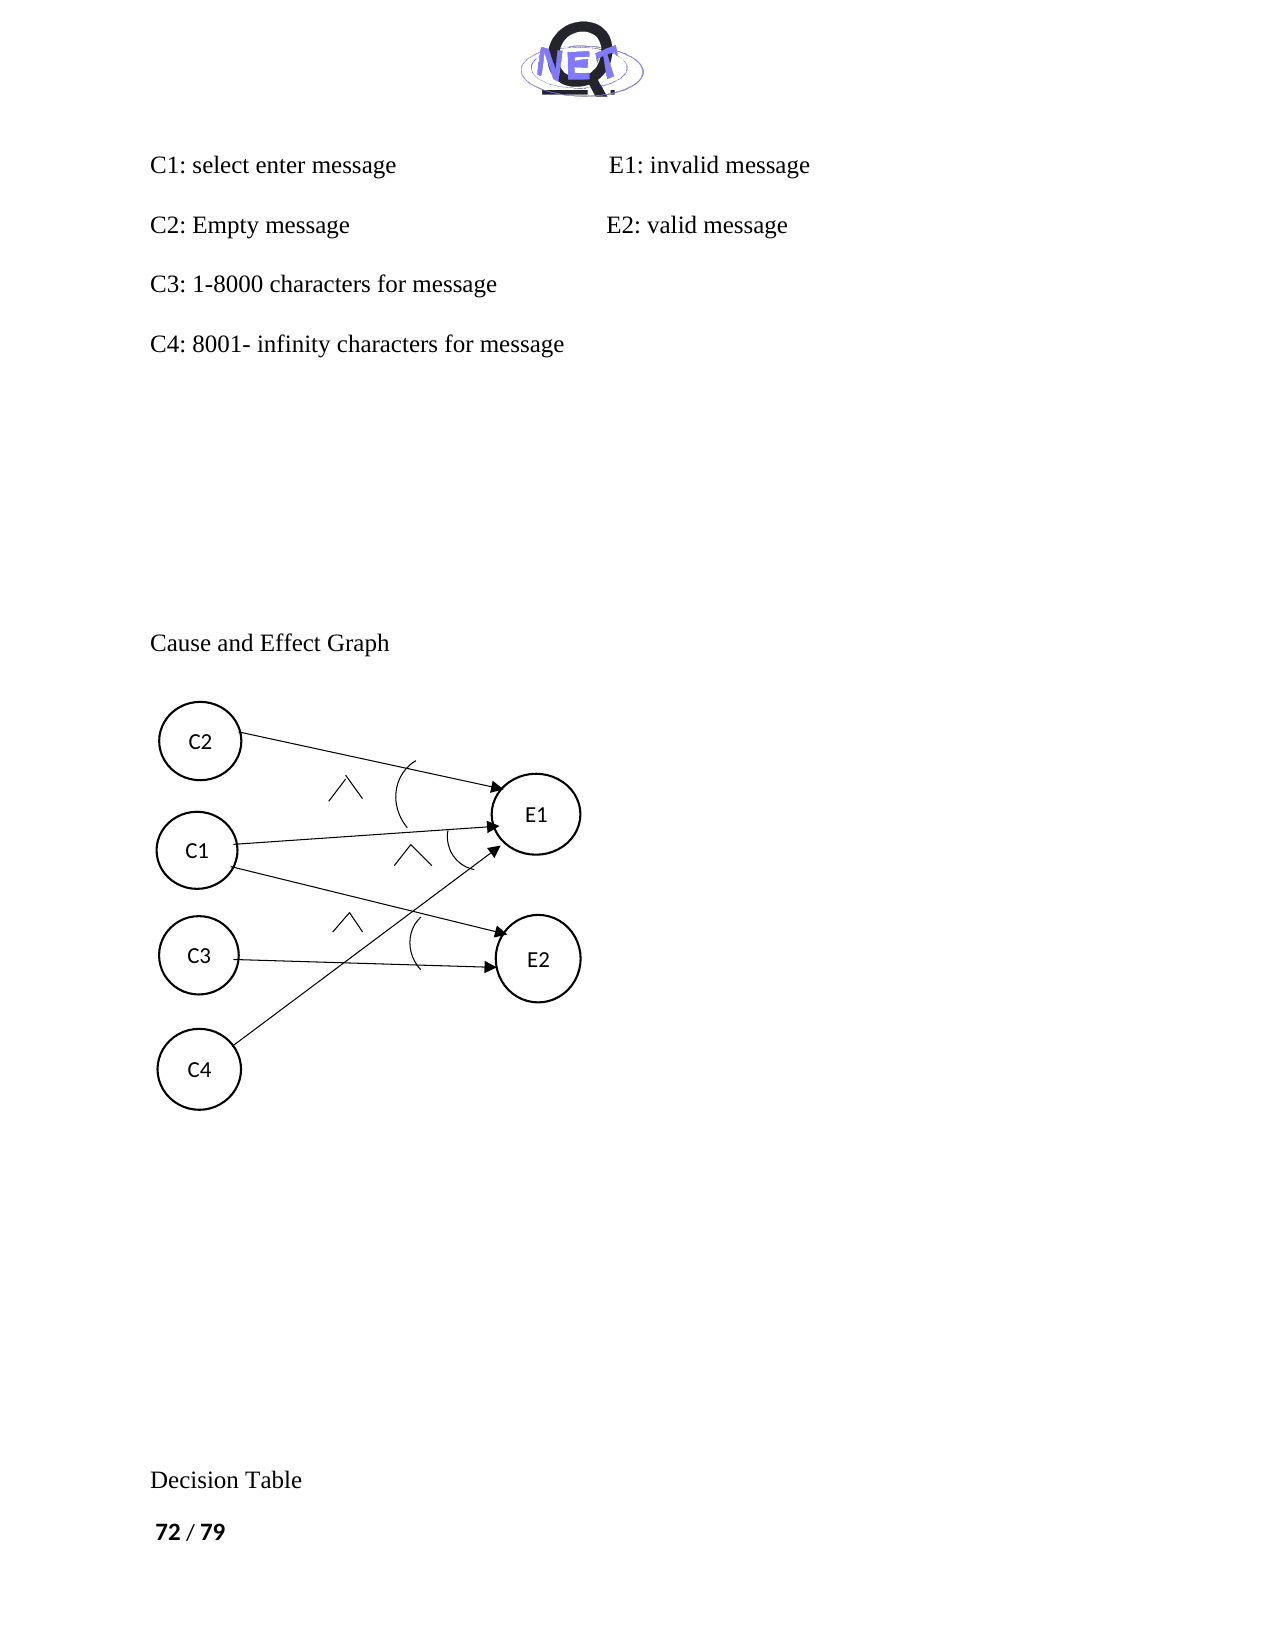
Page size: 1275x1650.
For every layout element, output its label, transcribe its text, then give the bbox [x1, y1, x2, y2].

text C2: Empty message E2: valid message [150, 210, 1125, 238]
text Decision Table [150, 1465, 1125, 1494]
text Cause and Effect Graph [150, 628, 1125, 657]
picture [510, 12, 652, 103]
text C4: 8001- infinity characters for message [150, 329, 1125, 358]
text C1: select enter message E1: invalid message [150, 150, 1125, 179]
text C3: 1-8000 characters for message [150, 269, 1125, 298]
